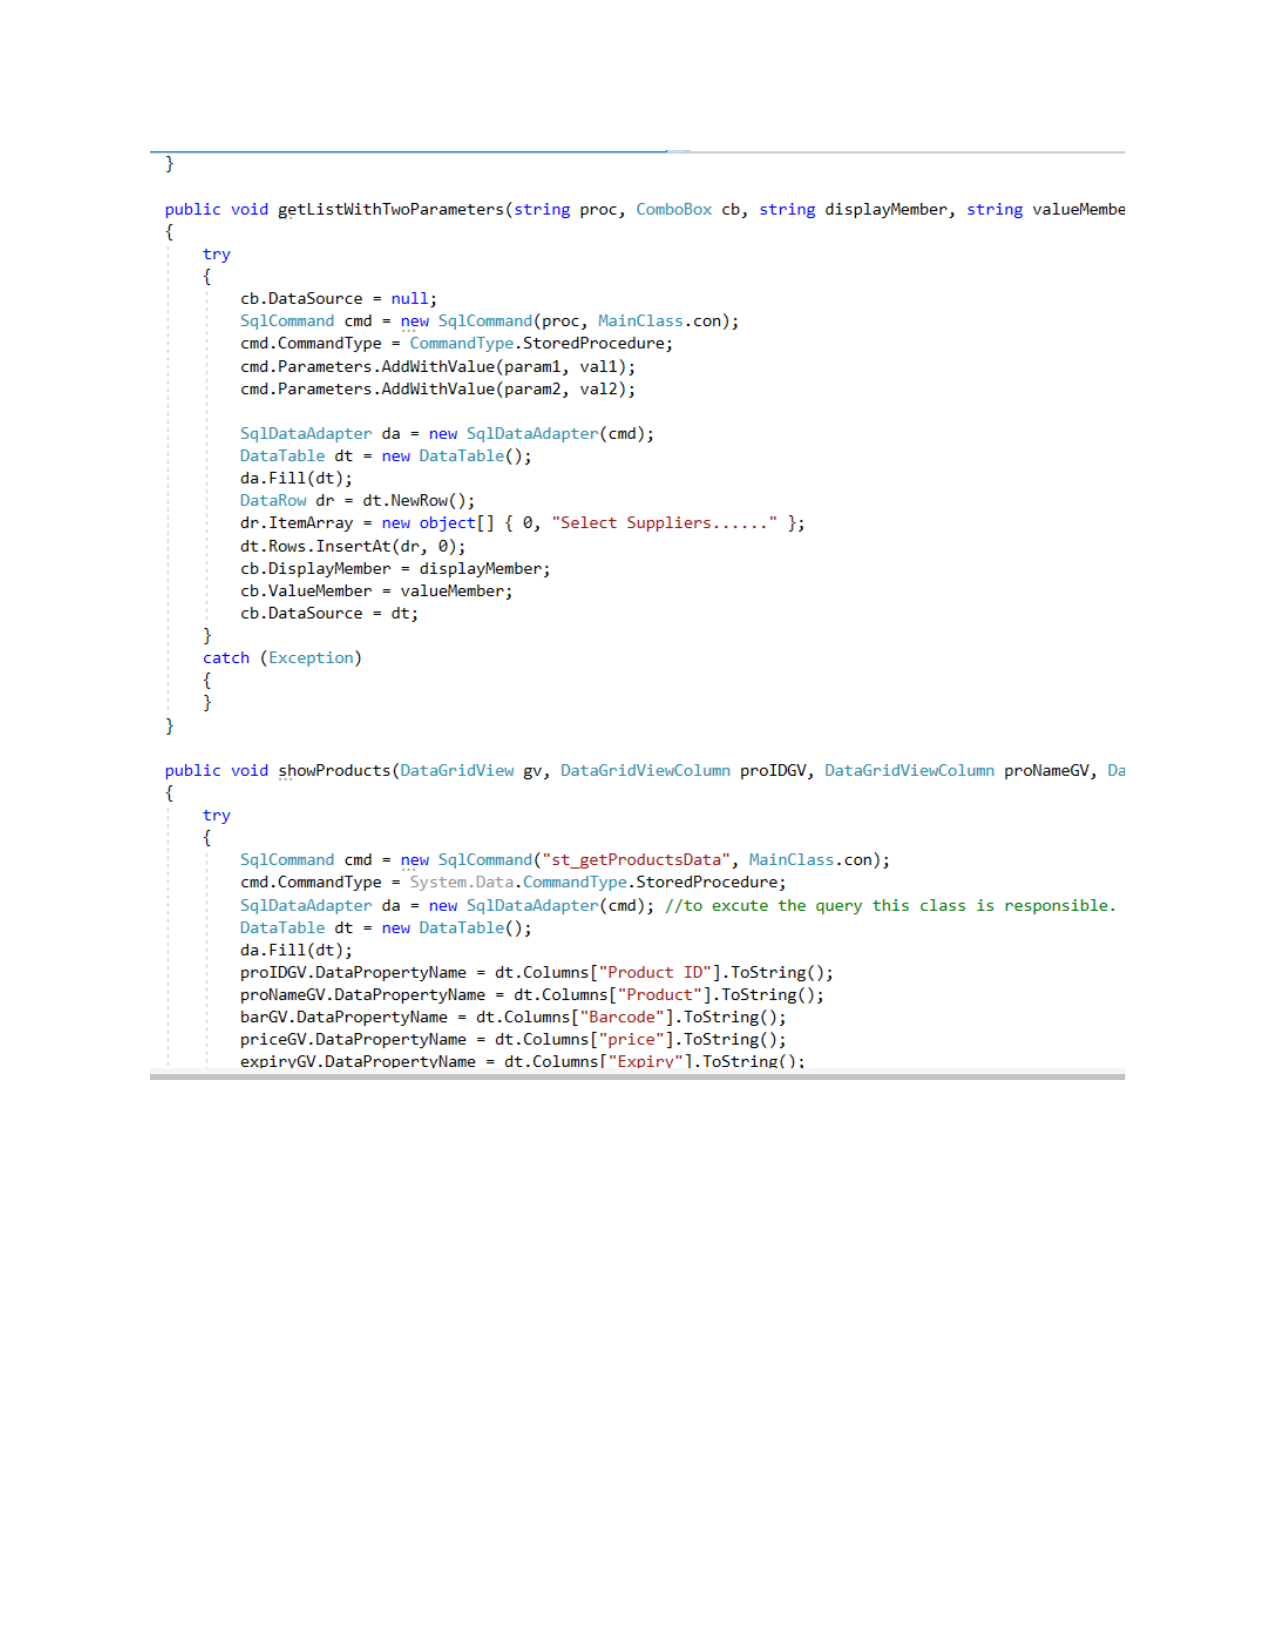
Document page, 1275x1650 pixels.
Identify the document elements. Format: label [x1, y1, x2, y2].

picture [150, 150, 1125, 1080]
